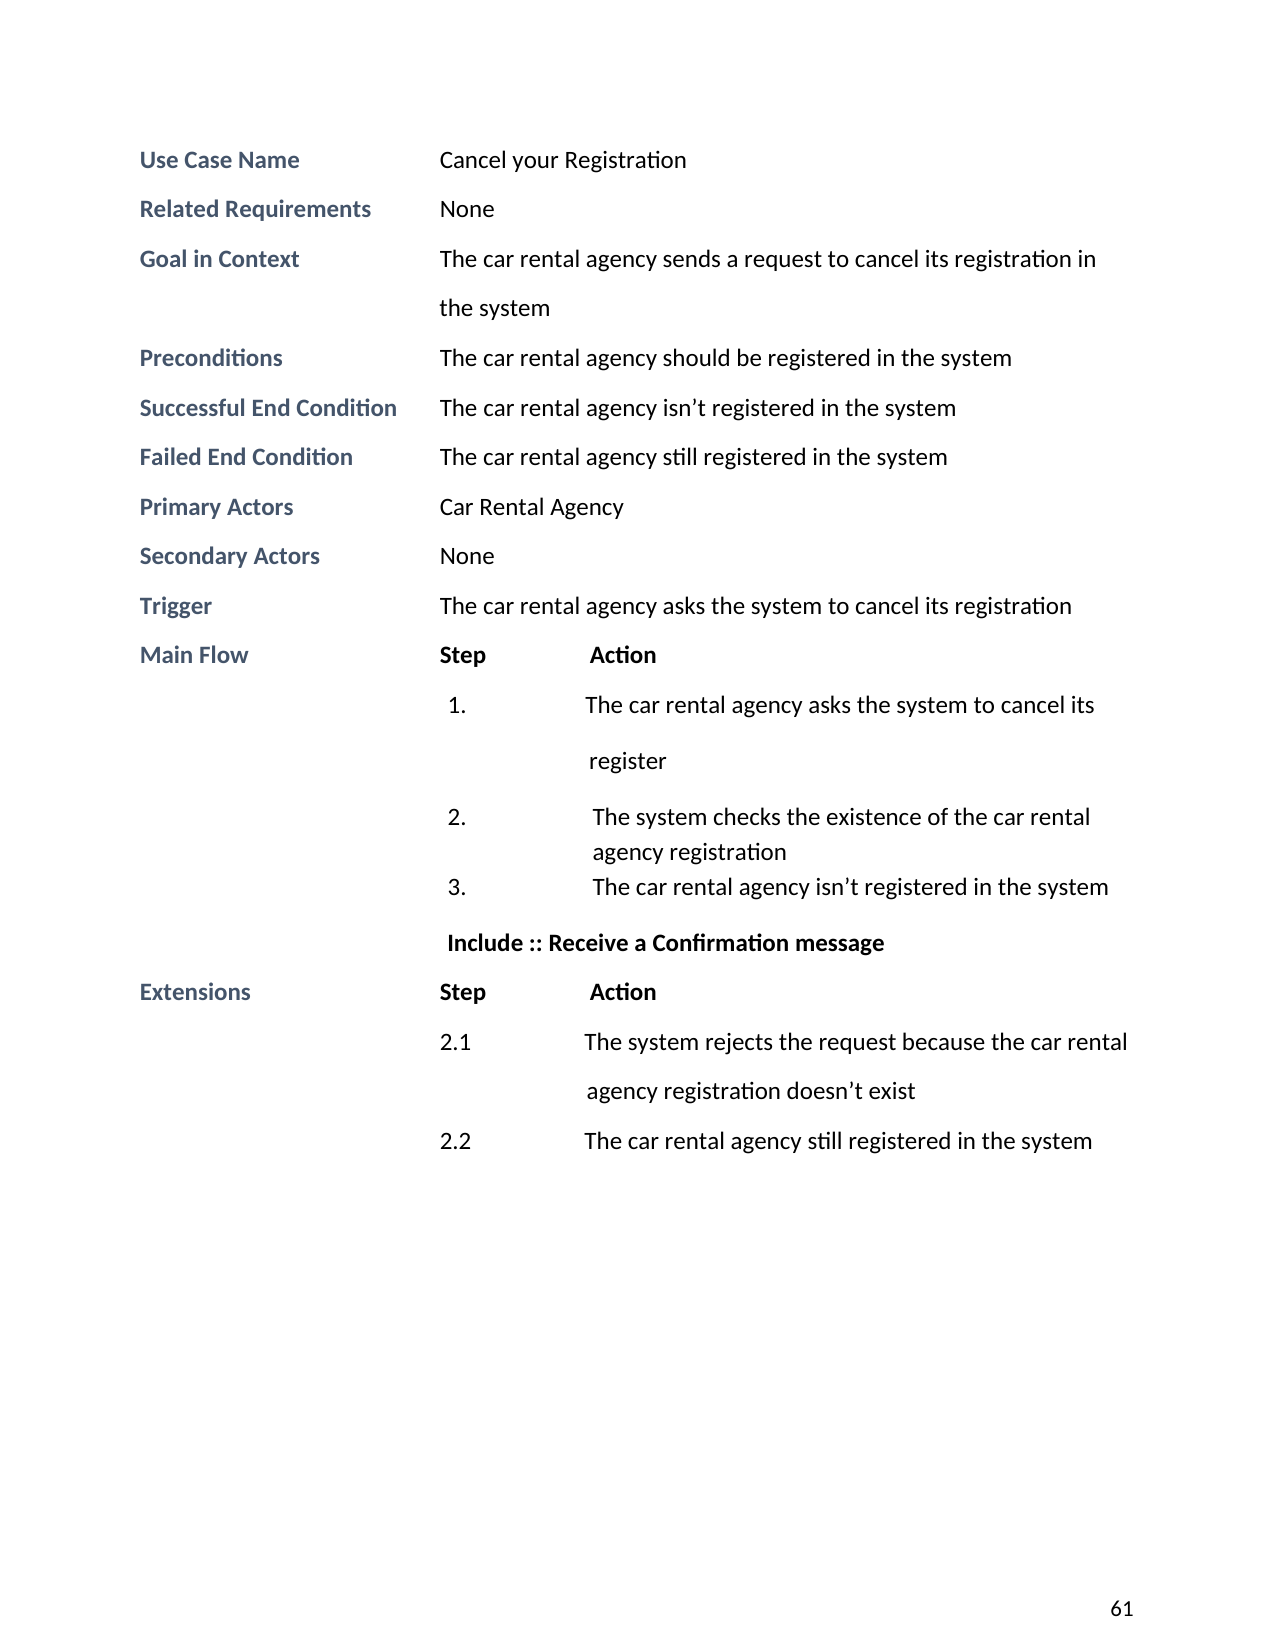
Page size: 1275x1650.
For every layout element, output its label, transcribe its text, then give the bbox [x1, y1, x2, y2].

text agency registration doesn’t exist [439, 1075, 1133, 1106]
text Primary Actors Car Rental Agency [139, 491, 1133, 521]
text 2.1 The system rejects the request because the car rental [439, 1026, 1133, 1056]
text Failed End Condition The car rental agency still registered in the system [139, 441, 1133, 472]
text 2.2 The car rental agency still registered in the system [439, 1125, 1133, 1156]
text 1. The car rental agency asks the system to cancel its [447, 689, 1133, 720]
text register [447, 745, 1133, 776]
text Use Case Name Cancel your Registration [139, 144, 1133, 174]
text Trigger The car rental agency asks the system to cancel its registration [139, 590, 1133, 621]
text Related Requirements None [139, 193, 1133, 224]
list The system checks the existence of the car rental [447, 801, 1133, 831]
text Secondary Actors None [139, 540, 1133, 571]
list The car rental agency isn’t registered in the system [447, 871, 1133, 901]
text Successful End Condition The car rental agency isn’t registered in the system [139, 392, 1133, 422]
text Goal in Context The car rental agency sends a request to cancel its registration in [139, 243, 1133, 273]
text Include :: Receive a Confirmation message [447, 927, 1133, 957]
text Preconditions The car rental agency should be registered in the system [139, 342, 1133, 373]
text Extensions Step Action [139, 976, 1133, 1007]
list agency registration [485, 836, 1133, 866]
text Main Flow Step Action [139, 639, 1133, 670]
text the system [139, 292, 1133, 323]
